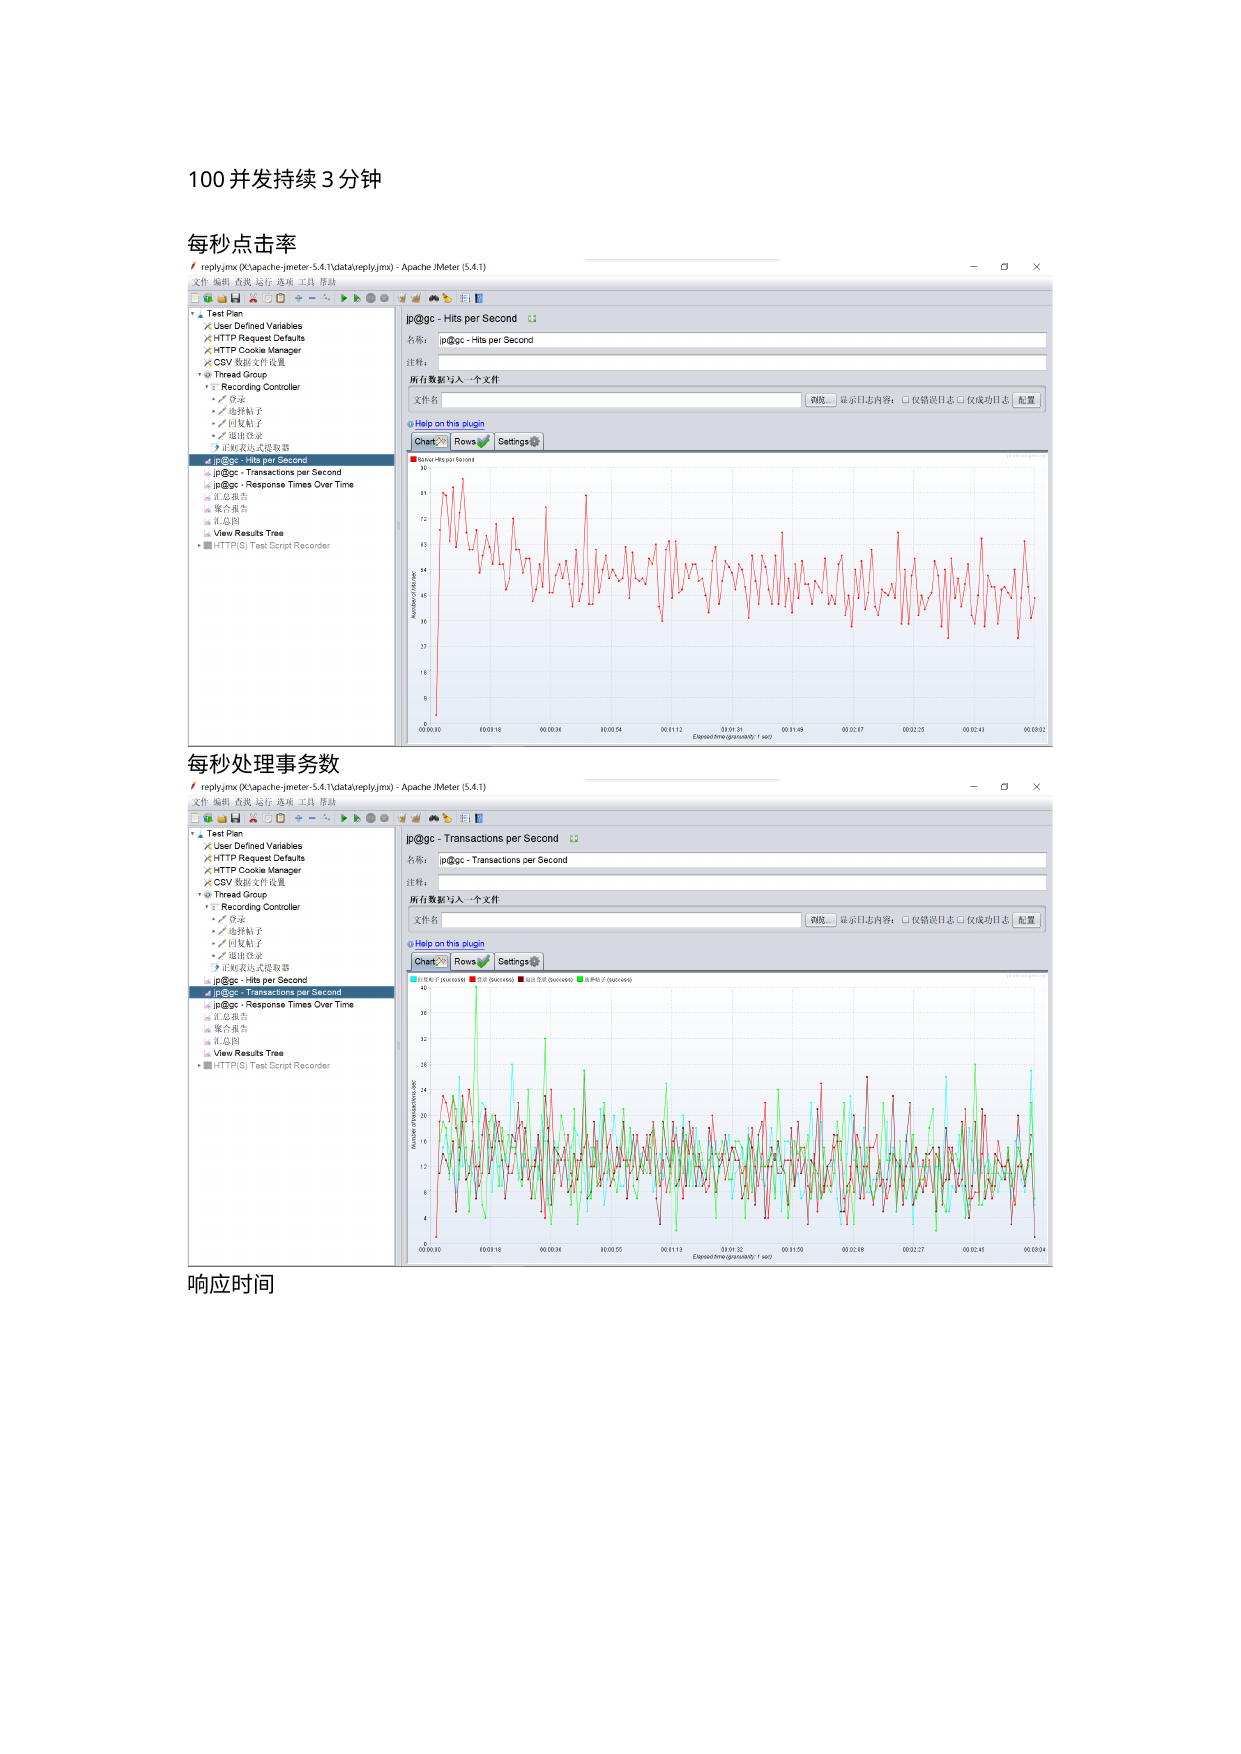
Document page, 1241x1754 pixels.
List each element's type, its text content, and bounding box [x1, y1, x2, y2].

text 响应时间 [187, 1267, 1053, 1299]
text 100并发持续3分钟 [187, 162, 1053, 194]
picture [187, 259, 1053, 747]
text 每秒处理事务数 [187, 747, 1053, 779]
picture [187, 779, 1053, 1267]
text 每秒点击率 [187, 227, 1053, 259]
